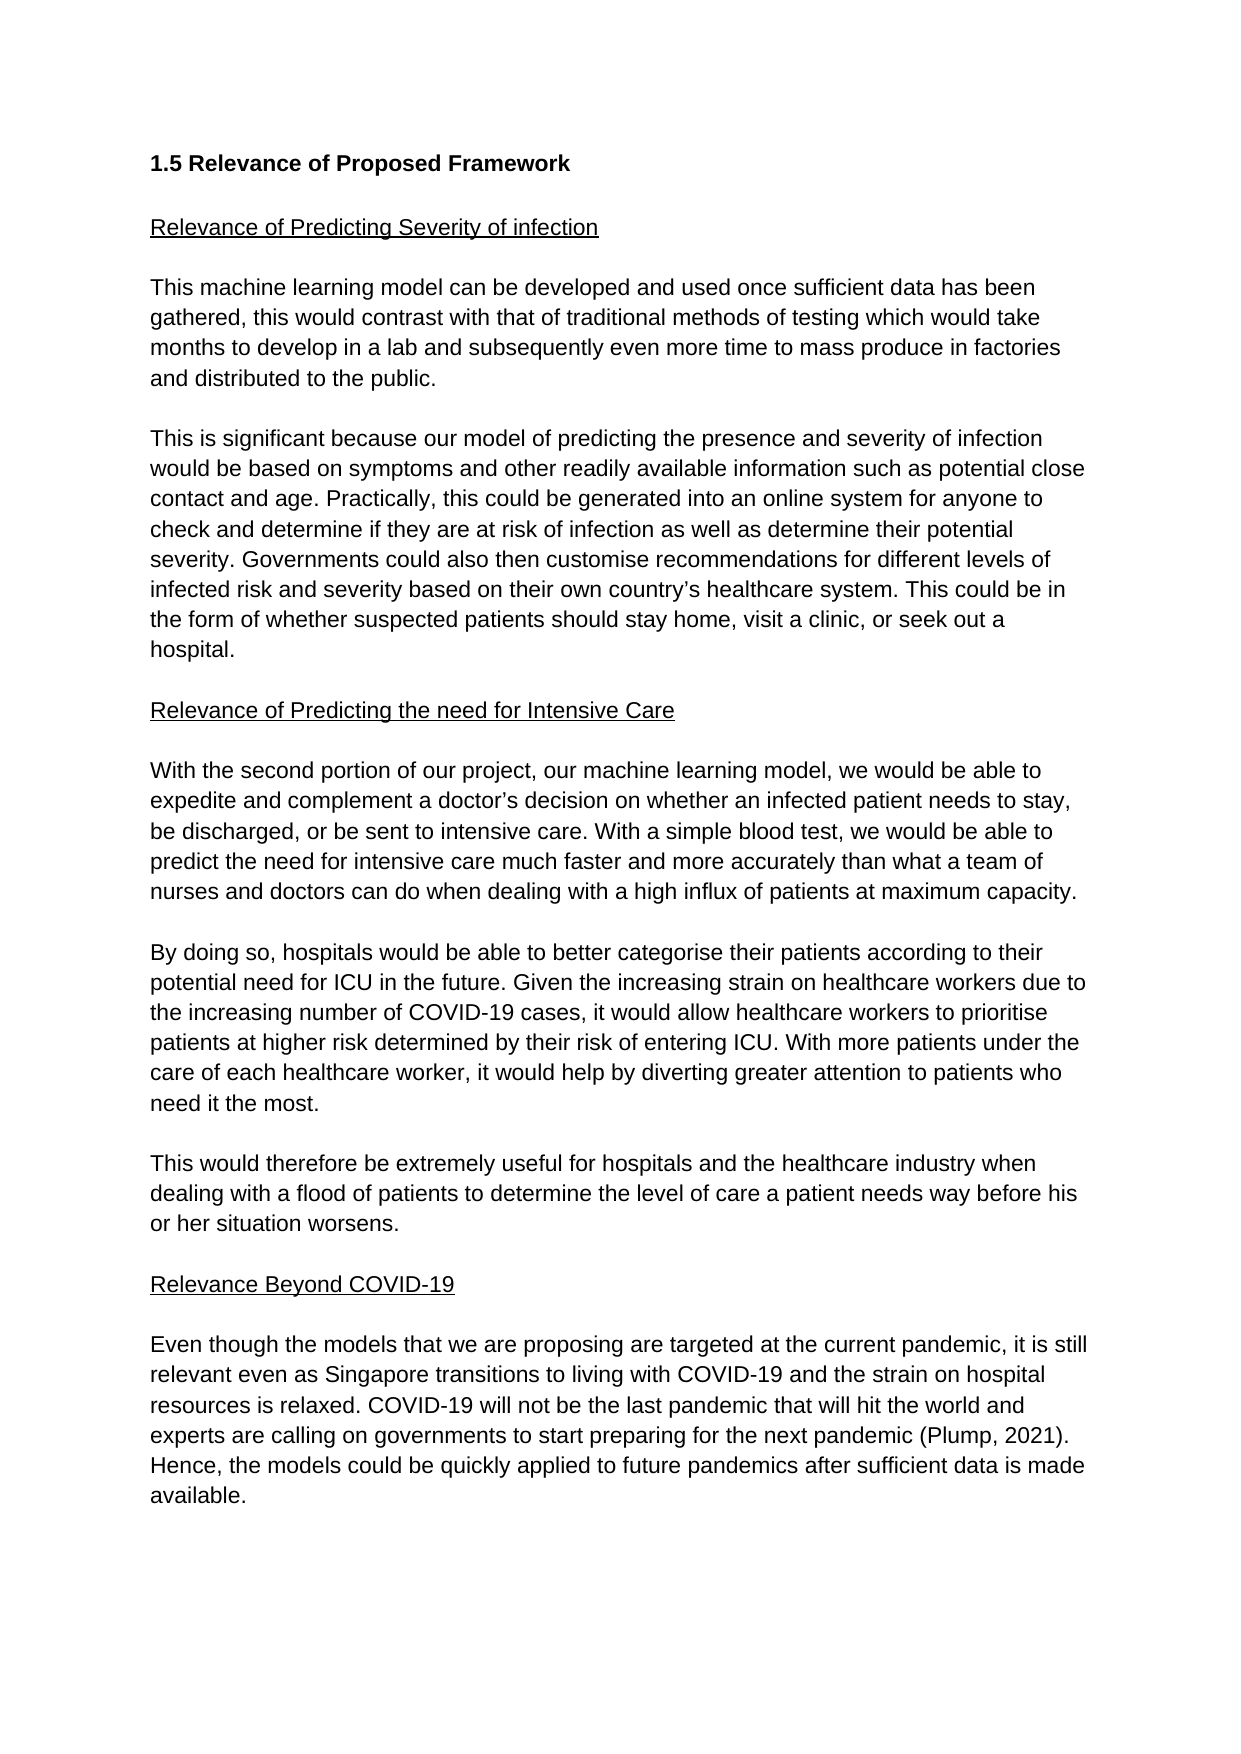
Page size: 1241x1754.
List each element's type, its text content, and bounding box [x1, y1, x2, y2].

text Even though the models that we are proposing are targeted at the current pandemic, it is still relevant even as Singapore transitions to living with COVID-19 and the strain on hospital resources is relaxed. COVID-19 will not be the last pandemic that will hit the world and experts are calling on governments to start preparing for the next pandemic (Plump, 2021). Hence, the models could be quickly applied to future pandemics after sufficient data is made available. [150, 1331, 1090, 1509]
text Relevance of Predicting Severity of infection [150, 213, 1090, 270]
subtitle 1.5 Relevance of Proposed Framework [150, 150, 1090, 176]
text With the second portion of our project, our machine learning model, we would be able to expedite and complement a doctor’s decision on whether an infected patient needs to stay, be discharged, or be sent to intensive care. With a simple blood test, we would be able to predict the need for intensive care much faster and more accurately than what a team of nurses and doctors can do when dealing with a high influx of patients at maximum capacity. [150, 757, 1090, 904]
text Relevance of Predicting the need for Intensive Care [150, 697, 1090, 753]
text This machine learning model can be developed and used once sufficient data has been gathered, this would contrast with that of traditional methods of testing which would take months to develop in a lab and subsequently even more time to mass produce in factories and distributed to the public. This is significant because our model of predicting the presence and severity of infection would be based on symptoms and other readily available information such as potential close contact and age. Practically, this could be generated into an online system for anyone to check and determine if they are at risk of infection as well as determine their potential severity. Governments could also then customise recommendations for different levels of infected risk and severity based on their own country’s healthcare system. This could be in the form of whether suspected patients should stay home, visit a clinic, or seek out a hospital. [150, 274, 1090, 663]
text This would therefore be extremely useful for hospitals and the healthcare industry when dealing with a flood of patients to determine the level of care a patient needs way before his or her situation worsens. [150, 1120, 1090, 1237]
text Relevance Beyond COVID-19 [150, 1271, 1090, 1297]
text By doing so, hospitals would be able to better categorise their patients according to their potential need for ICU in the future. Given the increasing strain on healthcare workers due to the increasing number of COVID-19 cases, it would allow healthcare workers to prioritise patients at higher risk determined by their risk of entering ICU. With more patients under the care of each healthcare worker, it would help by diverting greater attention to patients who need it the most. [150, 938, 1090, 1116]
